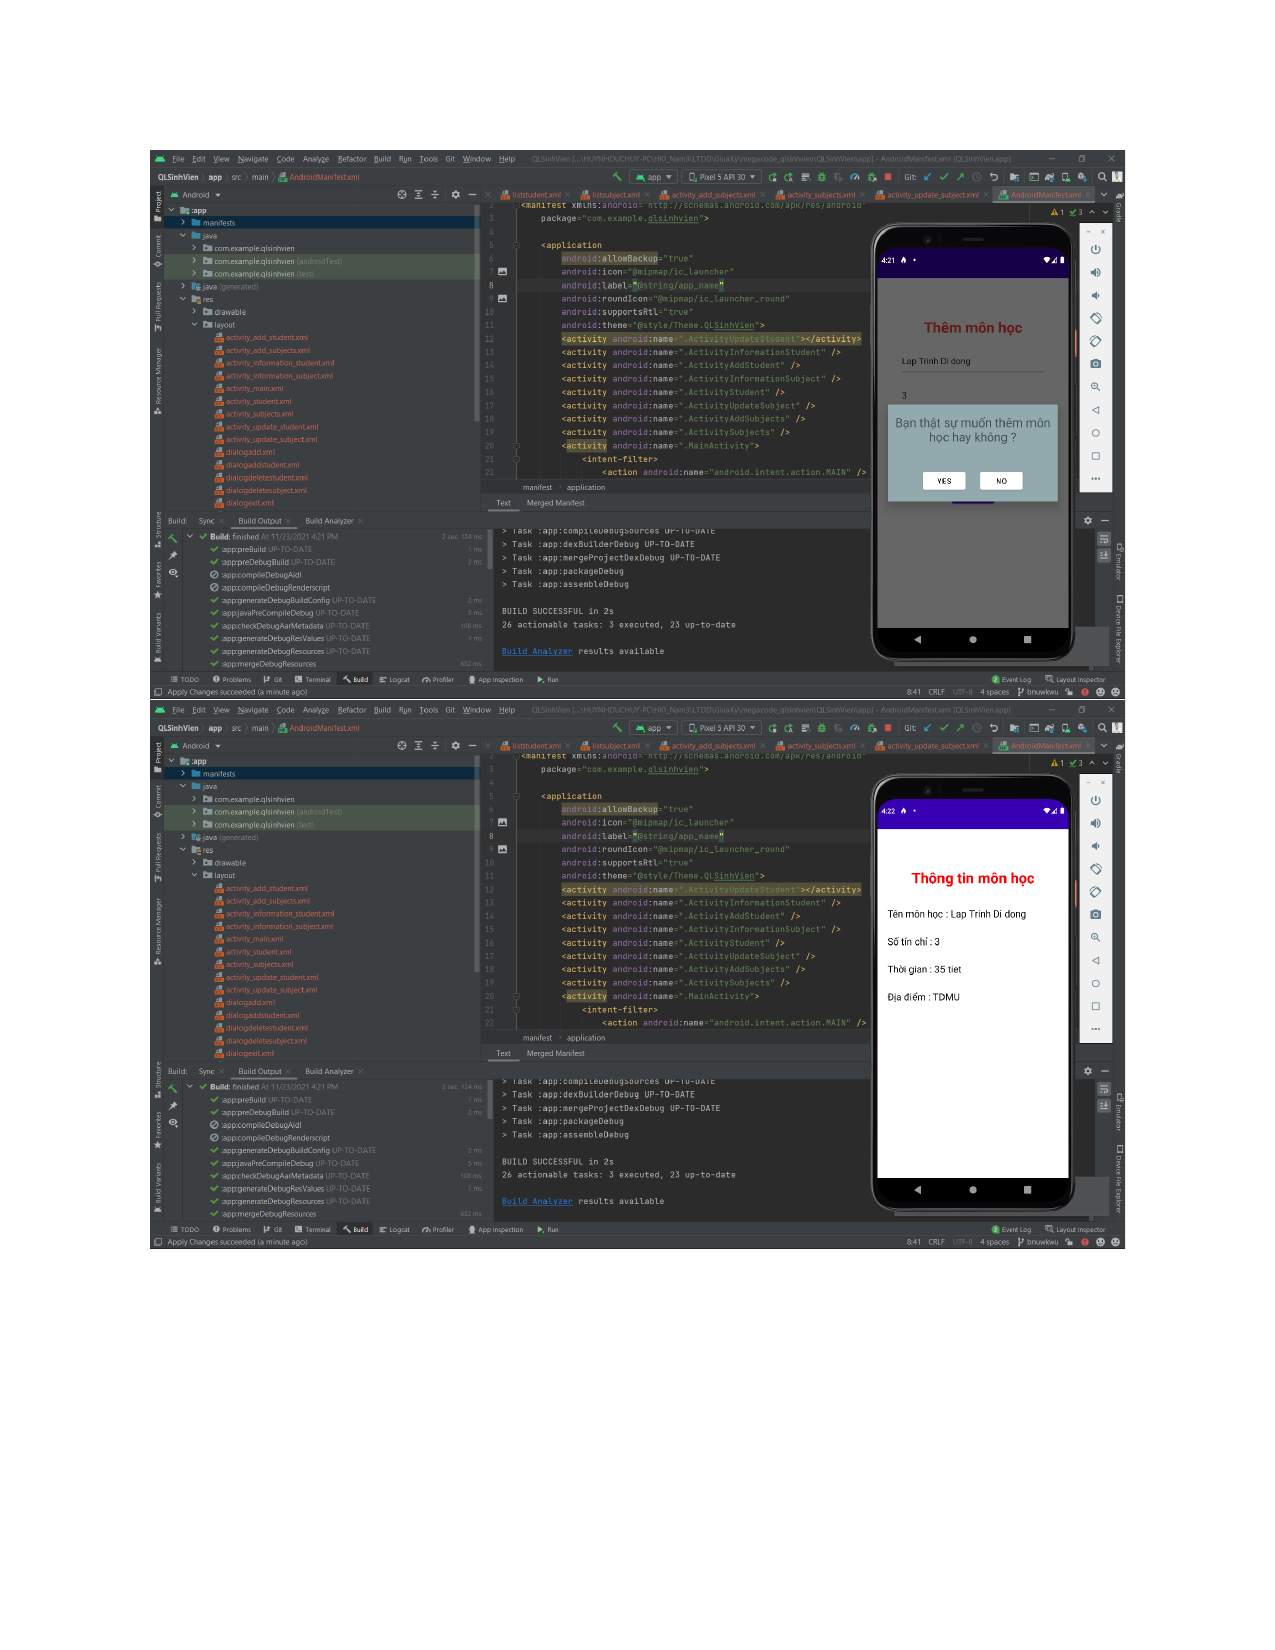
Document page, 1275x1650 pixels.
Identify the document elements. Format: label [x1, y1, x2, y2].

picture [150, 700, 1125, 1249]
picture [150, 150, 1125, 699]
